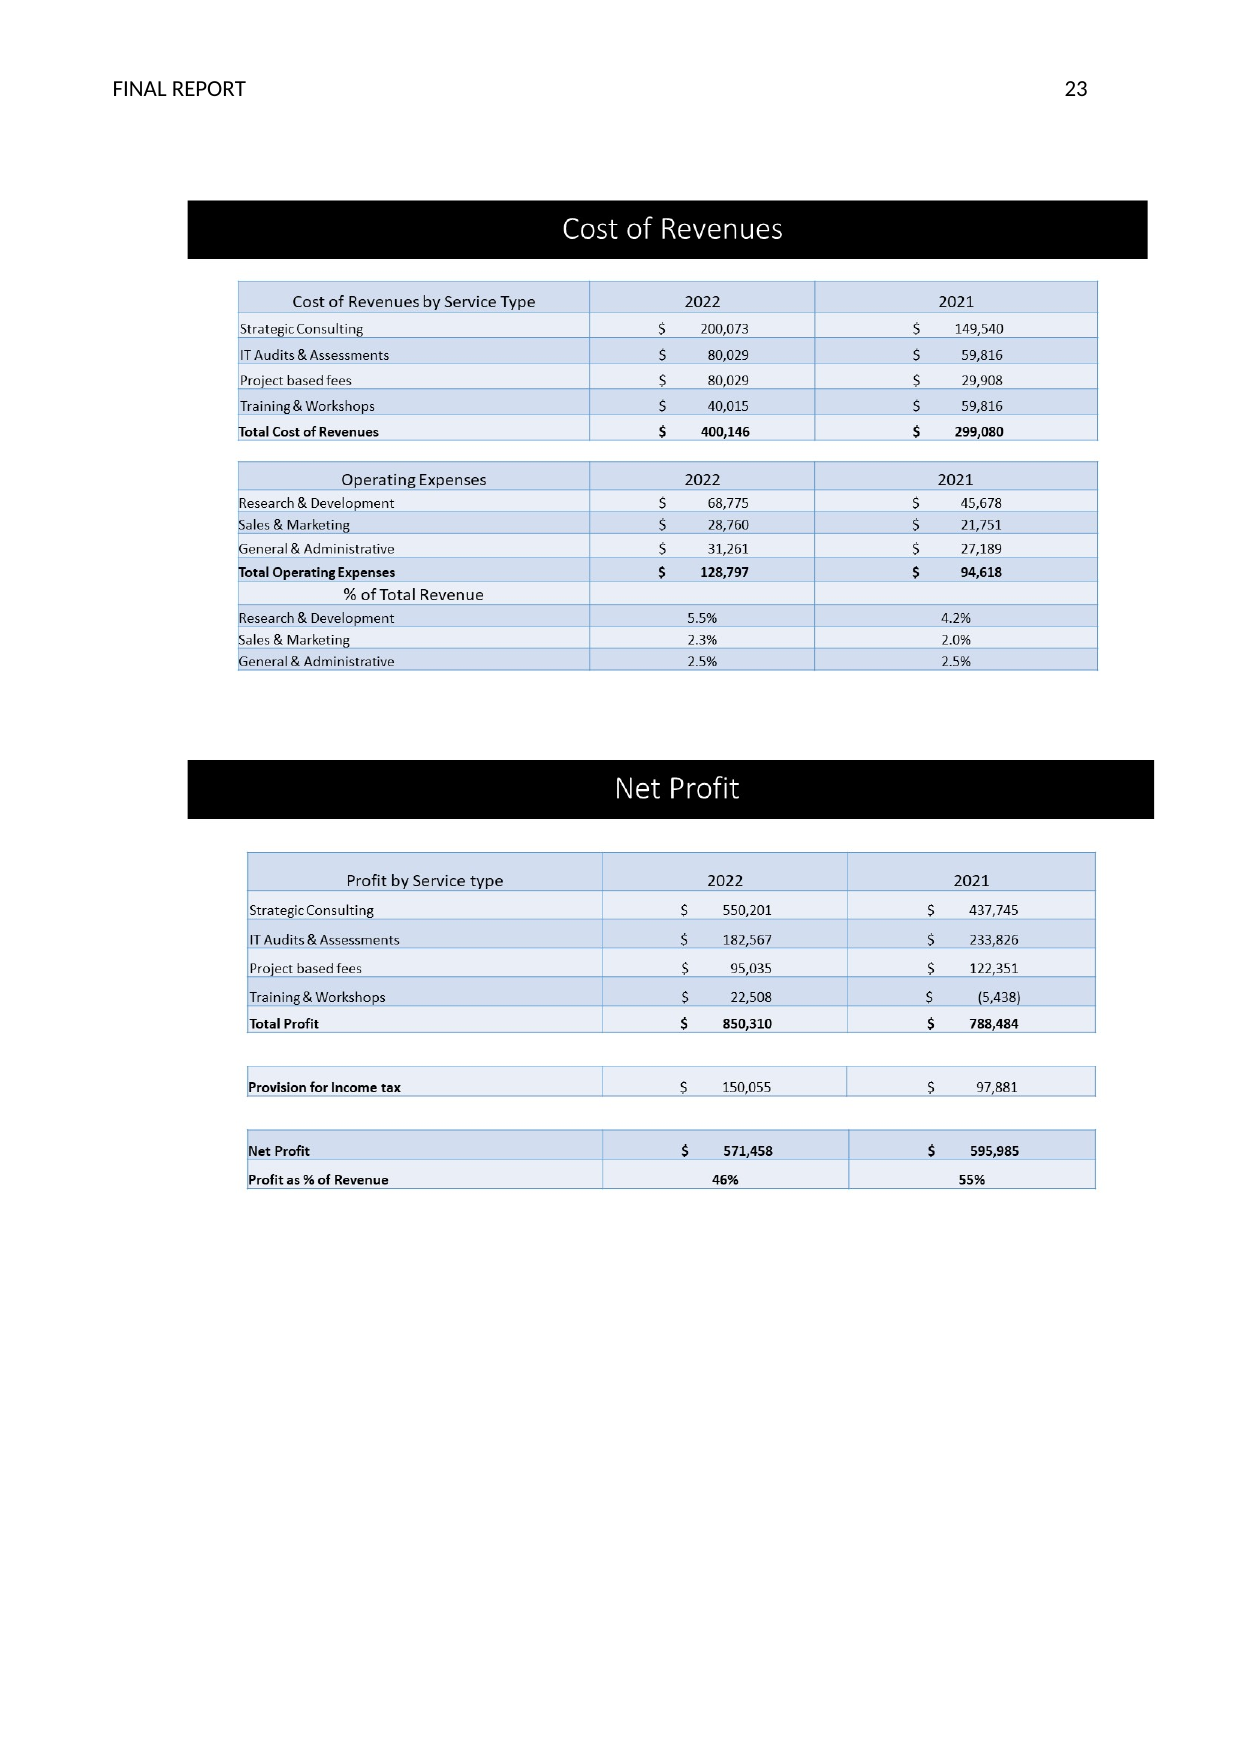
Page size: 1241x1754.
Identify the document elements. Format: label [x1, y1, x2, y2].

picture [187, 150, 1148, 690]
picture [187, 708, 1155, 1253]
